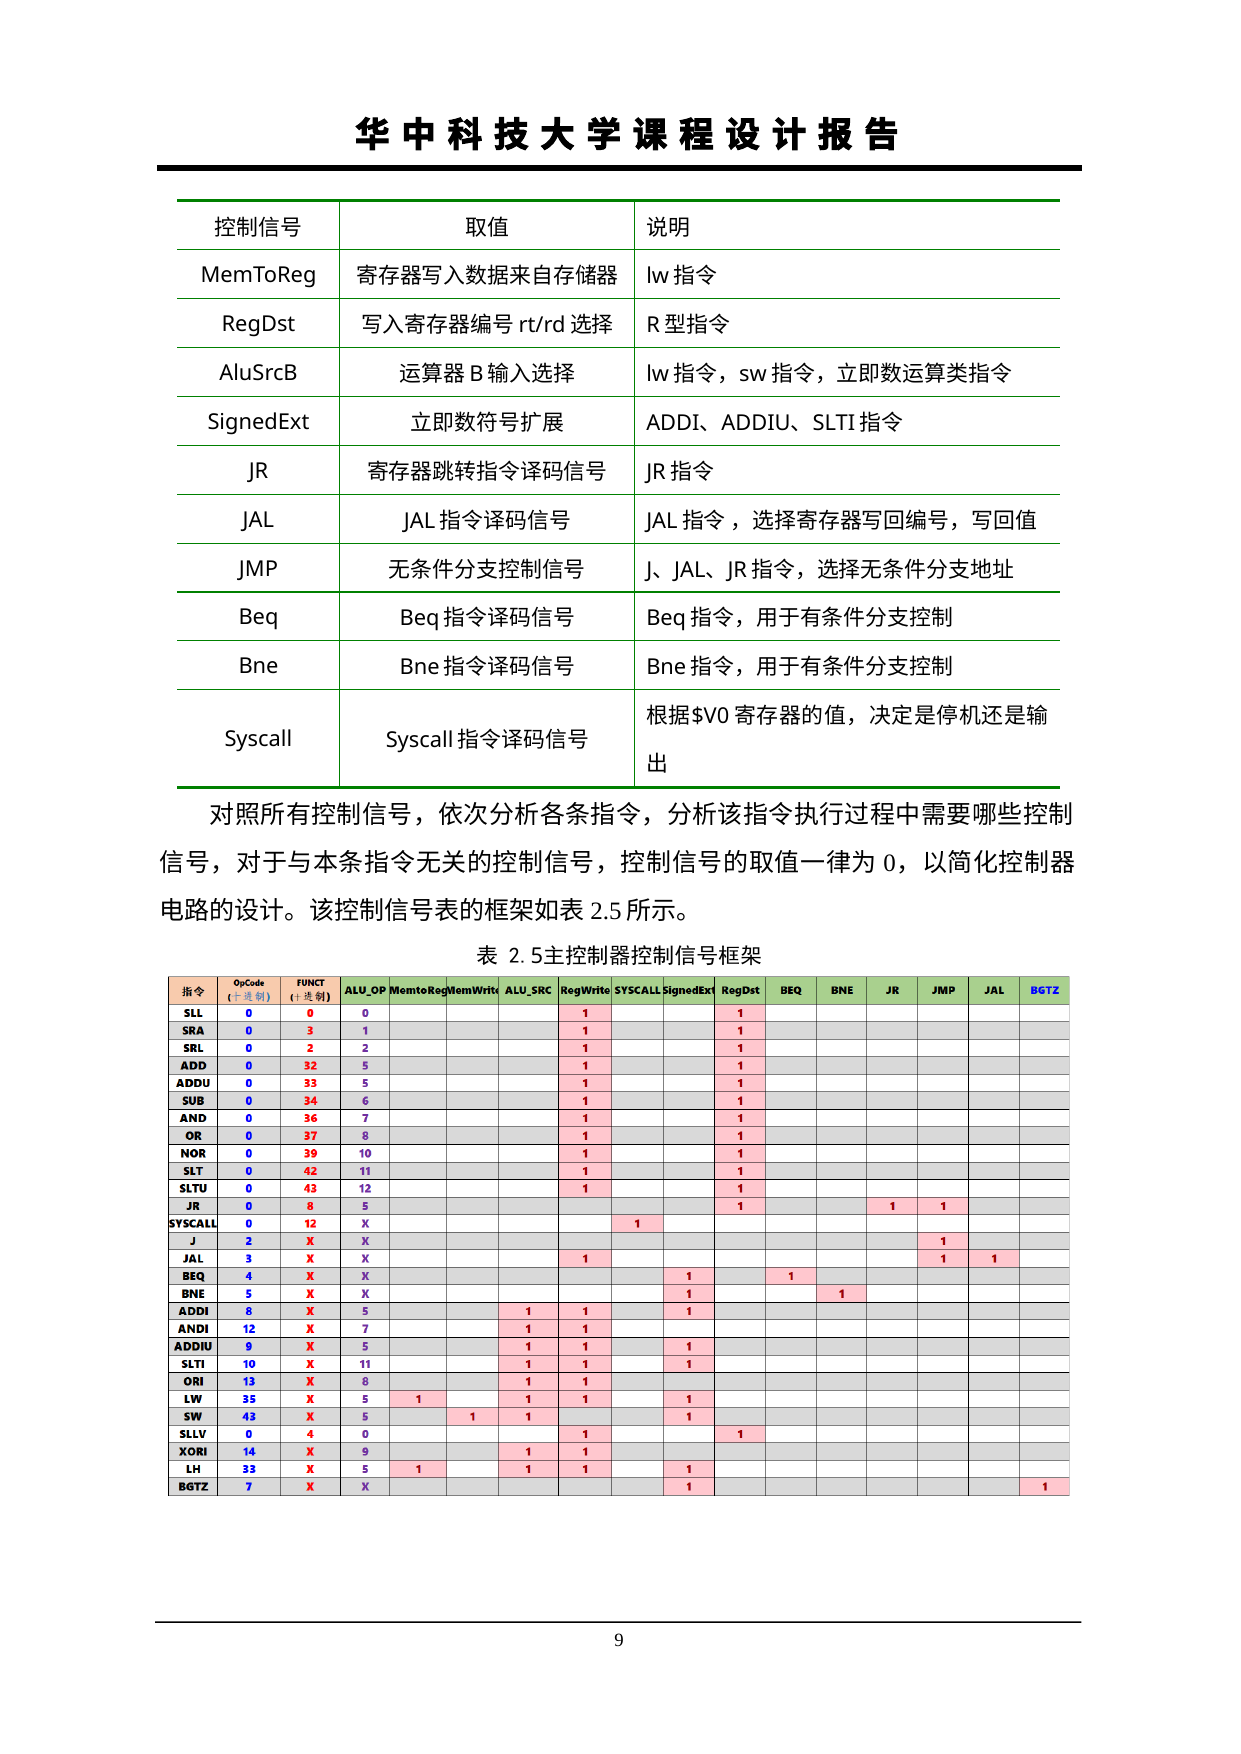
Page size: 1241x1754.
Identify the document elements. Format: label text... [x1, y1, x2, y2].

table_cell R型指令 [635, 299, 1060, 347]
table_cell lw指令 [635, 250, 1060, 298]
table_cell 运算器B输入选择 [340, 348, 634, 396]
table_cell MemToReg [177, 250, 339, 298]
table_cell Bne [177, 641, 339, 689]
table_header 说明 [635, 202, 1060, 249]
table_cell Beq指令译码信号 [340, 593, 634, 640]
table_cell JMP [177, 544, 339, 591]
table_cell SignedExt [177, 397, 339, 445]
table_cell JAL指令译码信号 [340, 495, 634, 542]
table_cell JR指令 [635, 446, 1060, 494]
table_cell RegDst [177, 299, 339, 347]
table_cell J、JAL、JR指令，选择无条件分支地址 [635, 544, 1060, 591]
table_cell Beq [177, 593, 339, 640]
table_cell 立即数符号扩展 [340, 397, 634, 445]
table_cell lw指令，sw指令，立即数运算类指令 [635, 348, 1060, 396]
table_cell 根据$V0寄存器的值，决定是停机还是输出 [635, 690, 1060, 786]
table_cell 寄存器跳转指令译码信号 [340, 446, 634, 494]
picture [168, 976, 1070, 1496]
table_cell ADDI、ADDIU、SLTI指令 [635, 397, 1060, 445]
table_cell 寄存器写入数据来自存储器 [340, 250, 634, 298]
table_cell JAL指令 ，选择寄存器写回编号，写回值 [635, 495, 1060, 542]
table_cell JR [177, 446, 339, 494]
table_cell Bne指令，用于有条件分支控制 [635, 641, 1060, 689]
table_cell AluSrcB [177, 348, 339, 396]
table_cell Bne指令译码信号 [340, 641, 634, 689]
table_cell Syscall [177, 690, 339, 786]
table_cell 无条件分支控制信号 [340, 544, 634, 591]
table_cell Beq指令，用于有条件分支控制 [635, 593, 1060, 640]
table_header 控制信号 [177, 202, 339, 249]
table_cell 写入寄存器编号rt/rd选择 [340, 299, 634, 347]
table_cell Syscall指令译码信号 [340, 690, 634, 786]
table_cell JAL [177, 495, 339, 542]
table_header 取值 [340, 202, 634, 249]
